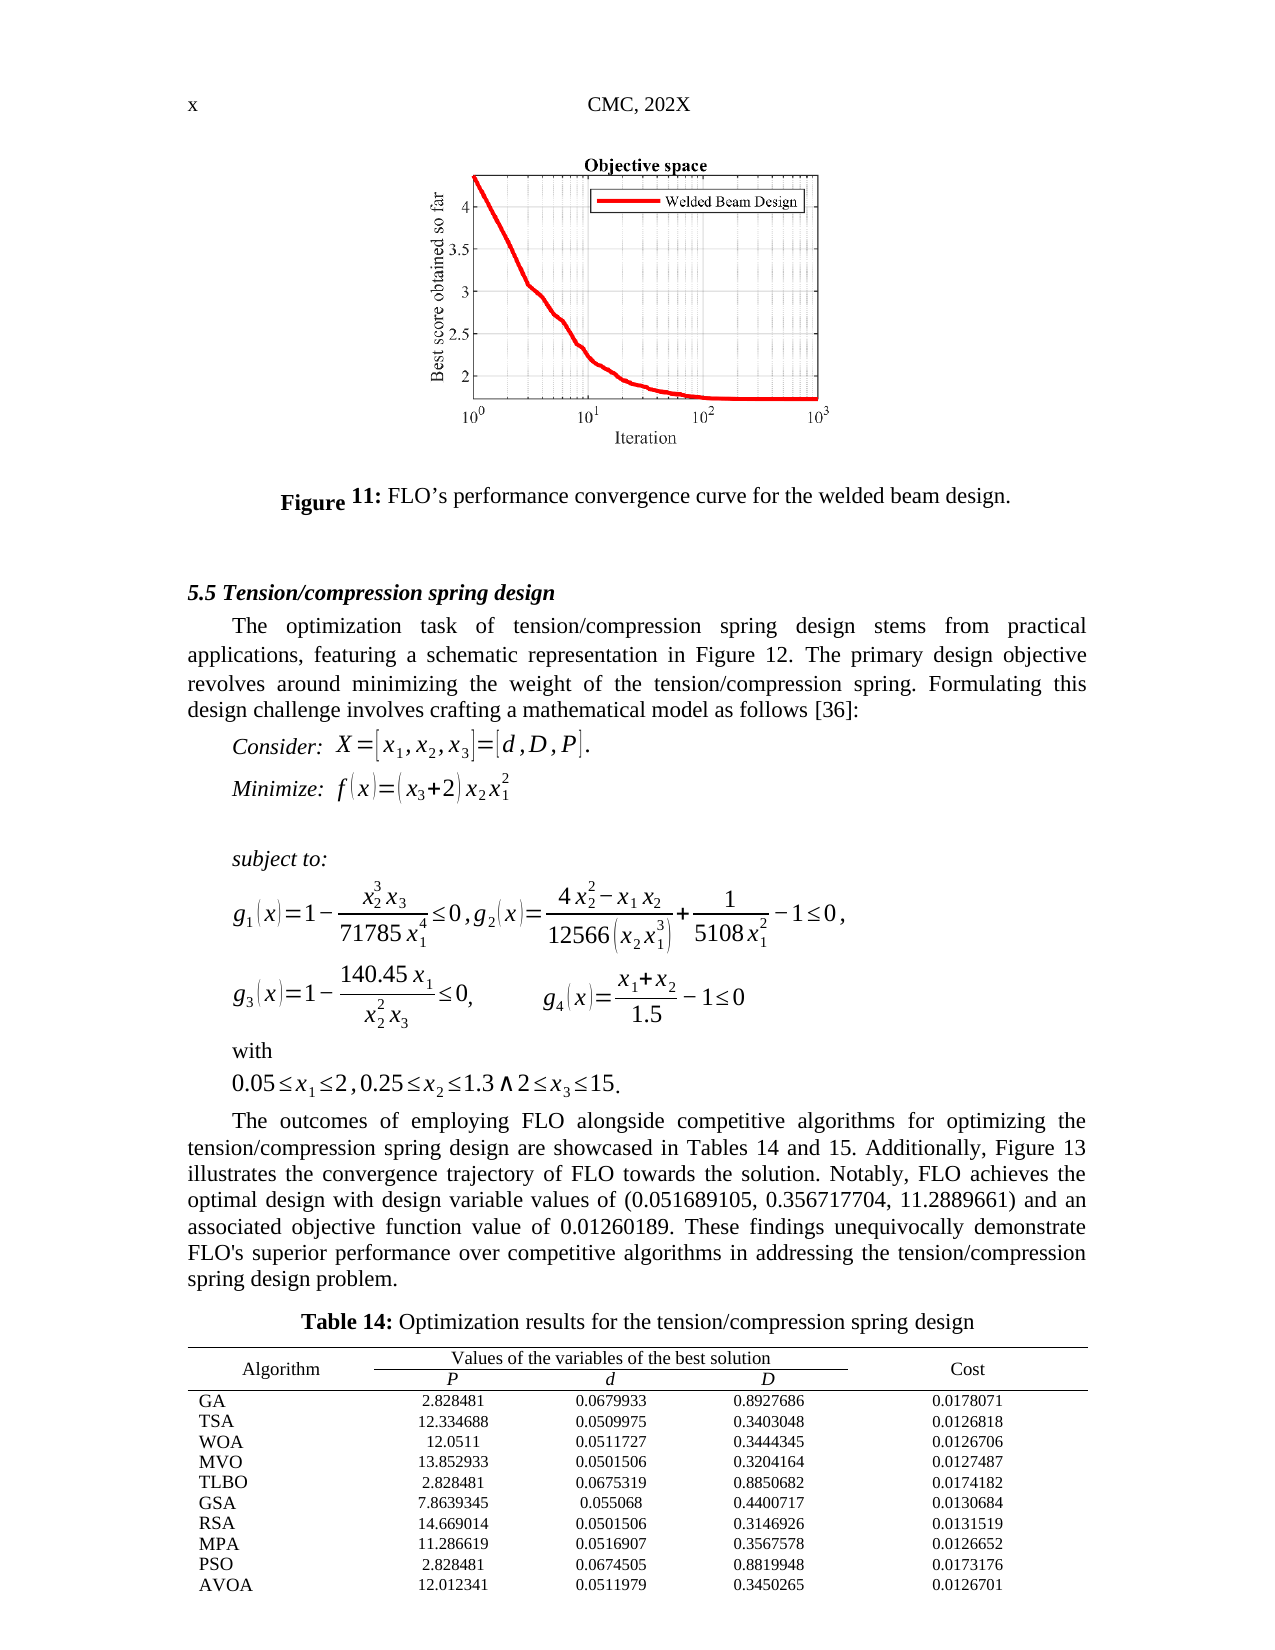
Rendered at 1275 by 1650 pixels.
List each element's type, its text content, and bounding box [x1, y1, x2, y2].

text The outcomes of employing FLO alongside competitive algorithms for optimizing the tension/compression spring design are showcased in Tables 14 and 15. Additionally, Figure 13 illustrates the convergence trajectory of FLO towards the solution. Notably, FLO achieves the optimal design with design variable values of (0.051689105, 0.356717704, 11.2889661) and an associated objective function value of 0.01260189. These findings unequivocally demonstrate FLO's superior performance over competitive algorithms in addressing the tension/compression spring design problem. [187, 1107, 1087, 1292]
text Minimize: [187, 769, 1087, 806]
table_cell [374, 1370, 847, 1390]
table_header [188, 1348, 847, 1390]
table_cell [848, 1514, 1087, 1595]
text . [187, 1070, 1087, 1101]
text 5.5 Tension/compression spring design [187, 579, 1087, 606]
picture [415, 151, 860, 447]
text Consider: [187, 729, 1087, 763]
text subject to: [187, 845, 1087, 871]
text with [187, 1037, 1087, 1063]
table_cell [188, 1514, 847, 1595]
text , [187, 961, 1087, 1031]
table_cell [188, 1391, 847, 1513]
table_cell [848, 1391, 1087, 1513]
text The optimization task of tension/compression spring design stems from practical applications, featuring a schematic representation in Figure 12. The primary design objective revolves around minimizing the weight of the tension/compression spring. Formulating this design challenge involves crafting a mathematical model as follows [36]: [187, 612, 1087, 722]
text Figure 11: FLO’s performance convergence curve for the welded beam design. [187, 482, 1087, 516]
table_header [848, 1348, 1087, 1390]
text Table 14: Optimization results for the tension/compression spring design [187, 1308, 1087, 1334]
